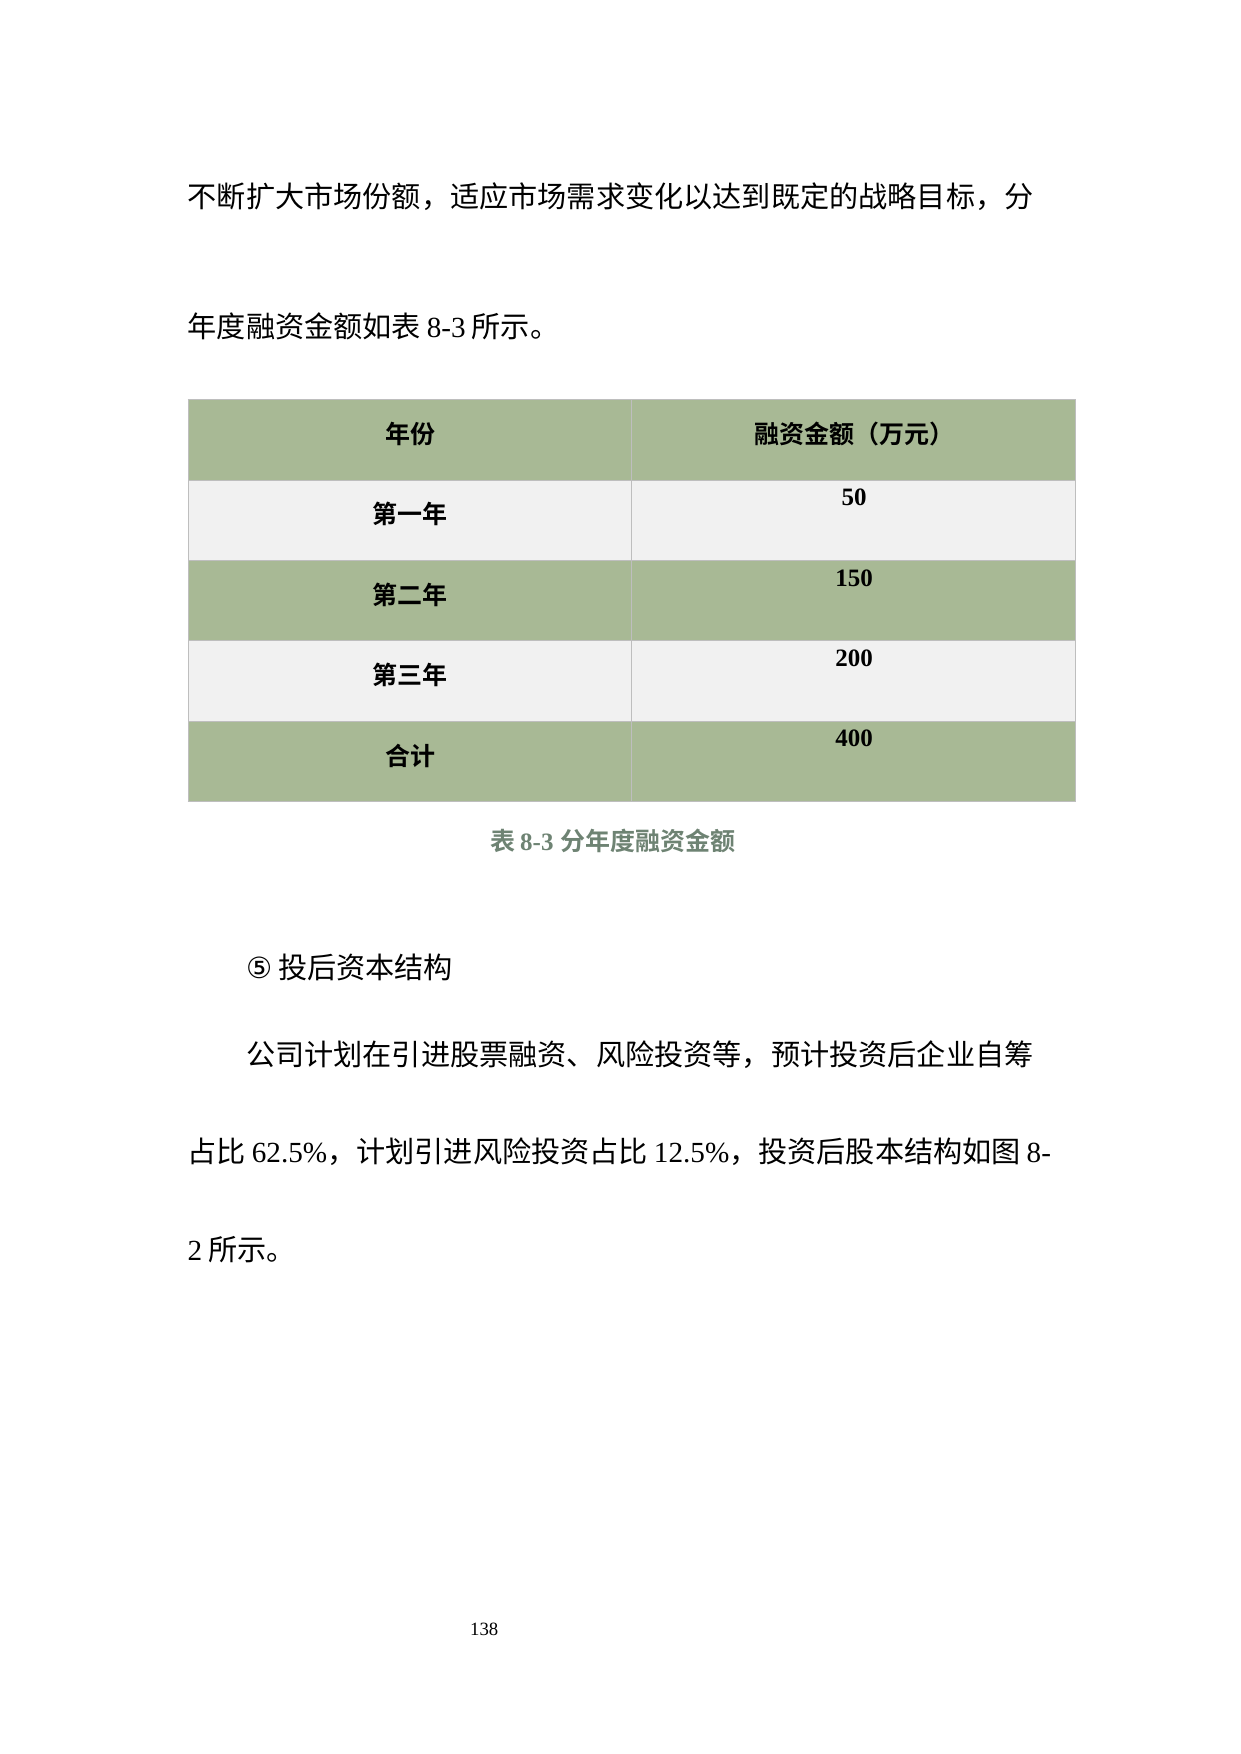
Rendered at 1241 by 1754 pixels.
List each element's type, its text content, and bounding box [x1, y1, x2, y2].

text ⑤投后资本结构 [187, 933, 1053, 998]
text 公司计划在引进股票融资、风险投资等，预计投资后企业自筹占比62.5%，计划引进风险投资占比12.5%，投资后股本结构如图8-2所示。 [187, 1020, 1053, 1280]
table_cell 第三年 [189, 641, 631, 721]
table_header 年份 [189, 400, 631, 479]
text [187, 162, 1053, 357]
table_cell 200 [632, 641, 1075, 721]
table_header 融资金额（万元） [632, 400, 1075, 479]
table_cell 合计 [189, 722, 631, 801]
table_cell 400 [632, 722, 1075, 801]
table_cell 第二年 [189, 561, 631, 640]
table_cell 150 [632, 561, 1075, 640]
table_cell 第一年 [189, 481, 631, 560]
table_cell 50 [632, 481, 1075, 560]
